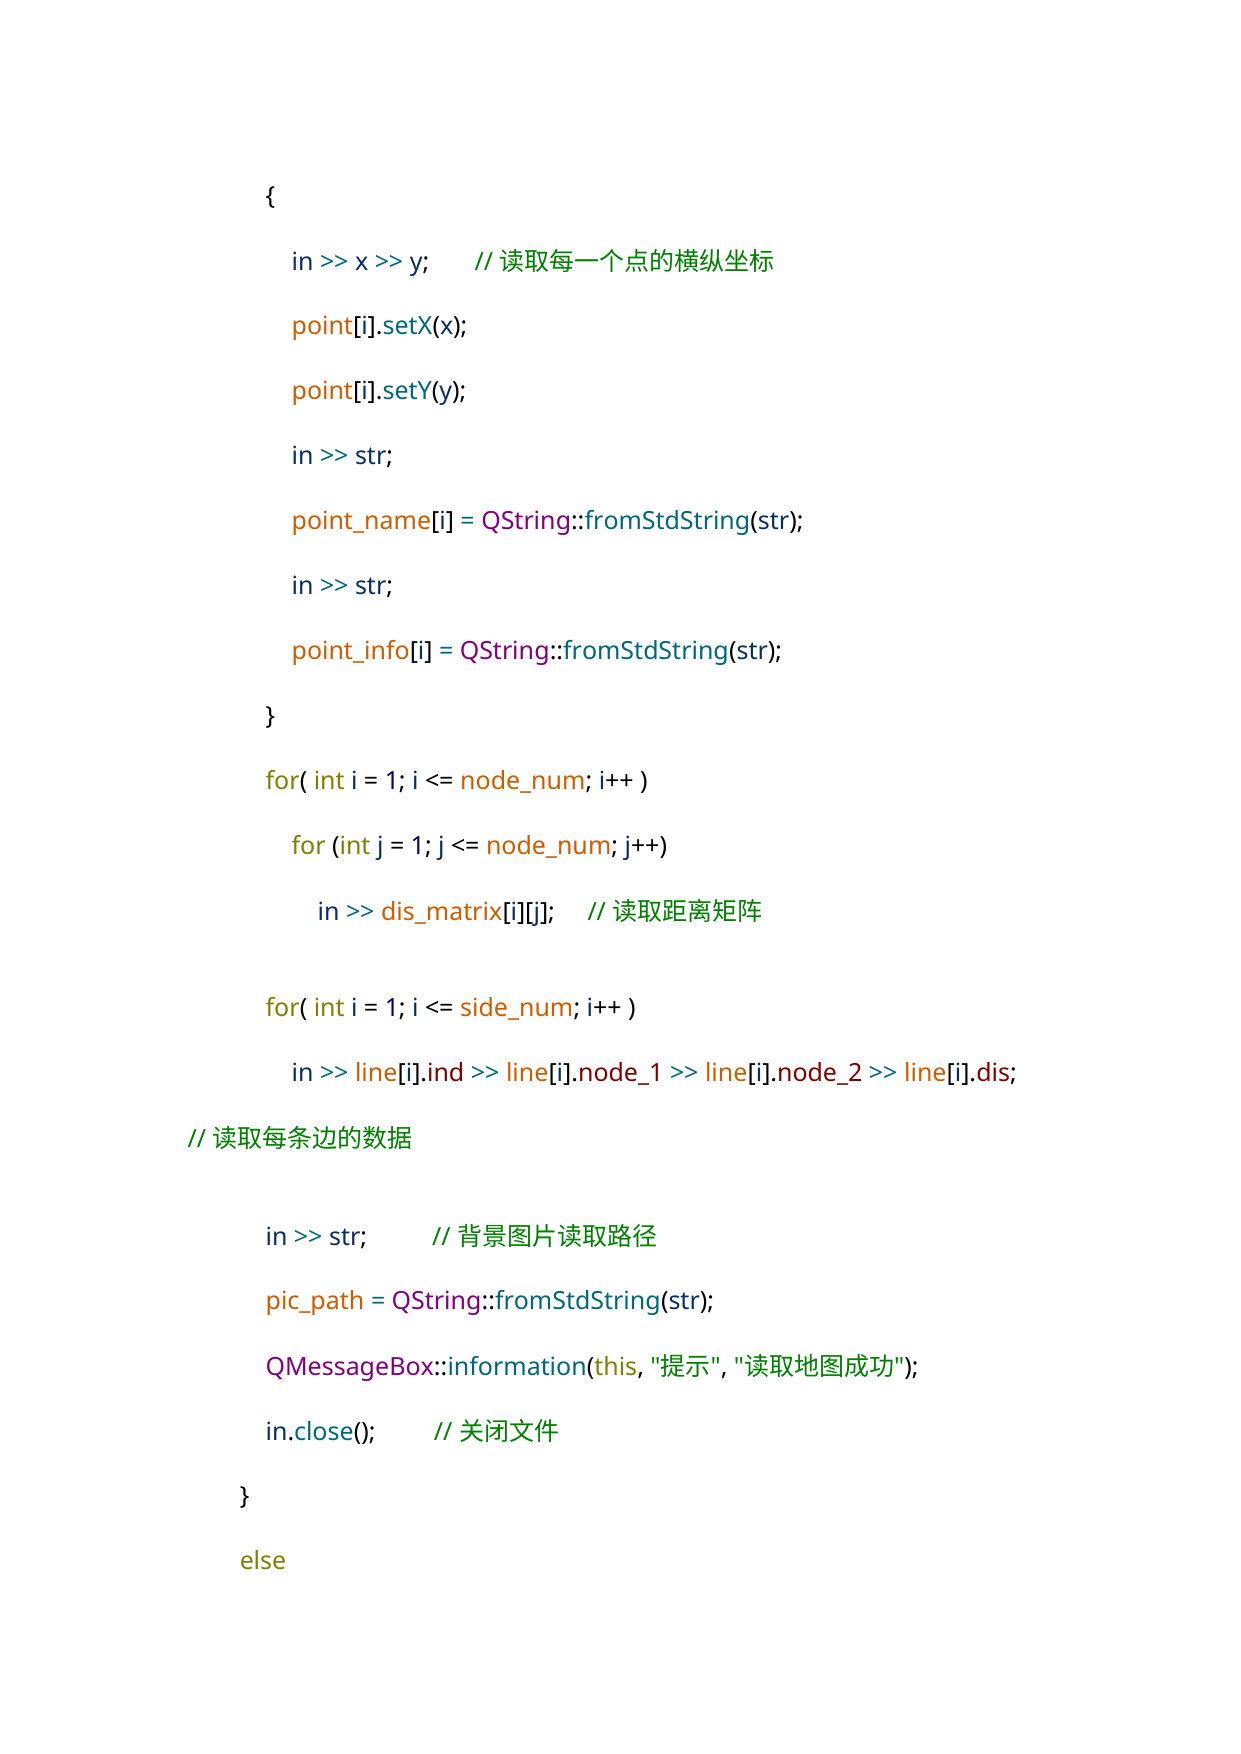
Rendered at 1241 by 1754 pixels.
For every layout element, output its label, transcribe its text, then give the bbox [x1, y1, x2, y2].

text in >> str; // 背景图片读取路径 [187, 1202, 1053, 1267]
text point_name[i] = QString::fromStdString(str); [187, 487, 1053, 552]
text in >> str; [187, 552, 1053, 617]
text point[i].setY(y); [187, 357, 1053, 422]
text point_info[i] = QString::fromStdString(str); [187, 617, 1053, 682]
text } [187, 1462, 1053, 1527]
text for( int i = 1; i <= side_num; i++ ) [187, 974, 1053, 1039]
text } [187, 682, 1053, 747]
text QMessageBox::information(this, "提示", "读取地图成功"); [187, 1332, 1053, 1397]
text in >> x >> y; // 读取每一个点的横纵坐标 [187, 227, 1053, 292]
text in >> line[i].ind >> line[i].node_1 >> line[i].node_2 >> line[i].dis; // 读取每条边的数据 [187, 1039, 1053, 1169]
text { [187, 162, 1053, 227]
text else [187, 1527, 1053, 1592]
text in.close(); // 关闭文件 [187, 1397, 1053, 1462]
text point[i].setX(x); [187, 292, 1053, 357]
text for (int j = 1; j <= node_num; j++) [187, 812, 1053, 877]
text pic_path = QString::fromStdString(str); [187, 1267, 1053, 1332]
text in >> dis_matrix[i][j]; // 读取距离矩阵 [187, 877, 1053, 942]
text for( int i = 1; i <= node_num; i++ ) [187, 747, 1053, 812]
text in >> str; [187, 422, 1053, 487]
